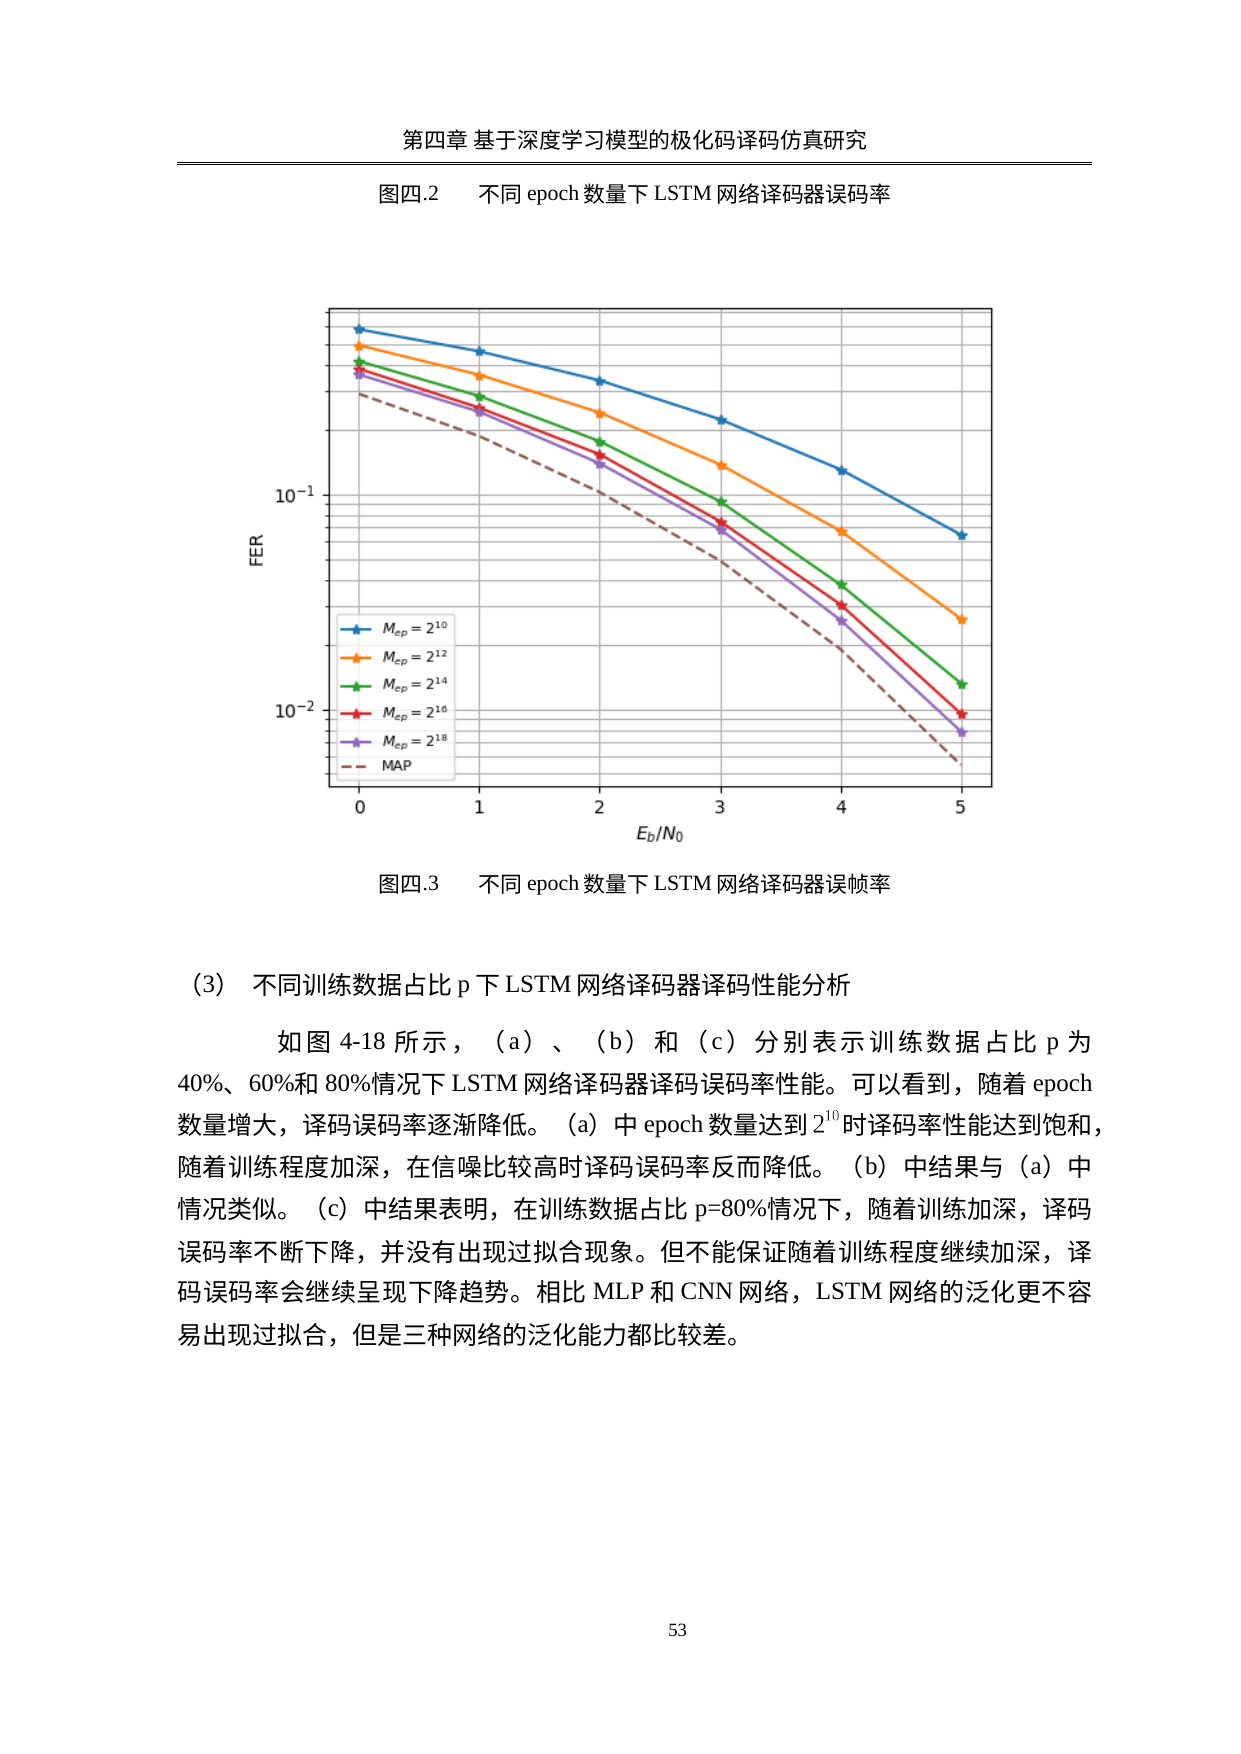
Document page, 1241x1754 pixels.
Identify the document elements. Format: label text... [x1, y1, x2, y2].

list 不同训练数据占比p下LSTM网络译码器译码性能分析 [177, 965, 1092, 1002]
text 不同epoch数量下LSTM网络译码器误帧率 [177, 867, 1092, 899]
text 不同epoch数量下LSTM网络译码器误码率 [177, 177, 1092, 209]
text 如图4-18所示，（a）、（b）和（c）分别表示训练数据占比p为40%、60%和80%情况下LSTM网络译码器译码误码率性能。可以看到，随着epoch数量增大，译码误码率逐渐降低。（a）中epoch数量达到时译码率性能达到饱和，随着训练程度加深，在信噪比较高时译码误码率反而降低。（b）中结果与（a）中情况类似。（c）中结果表明，在训练数据占比p=80%情况下，随着训练加深，译码误码率不断下降，并没有出现过拟合现象。但不能保证随着训练程度继续加深，译码误码率会继续呈现下降趋势。相比MLP和CNN网络，LSTM网络的泛化更不容易出现过拟合，但是三种网络的泛化能力都比较差。 [177, 1020, 1092, 1353]
picture [246, 233, 1074, 855]
